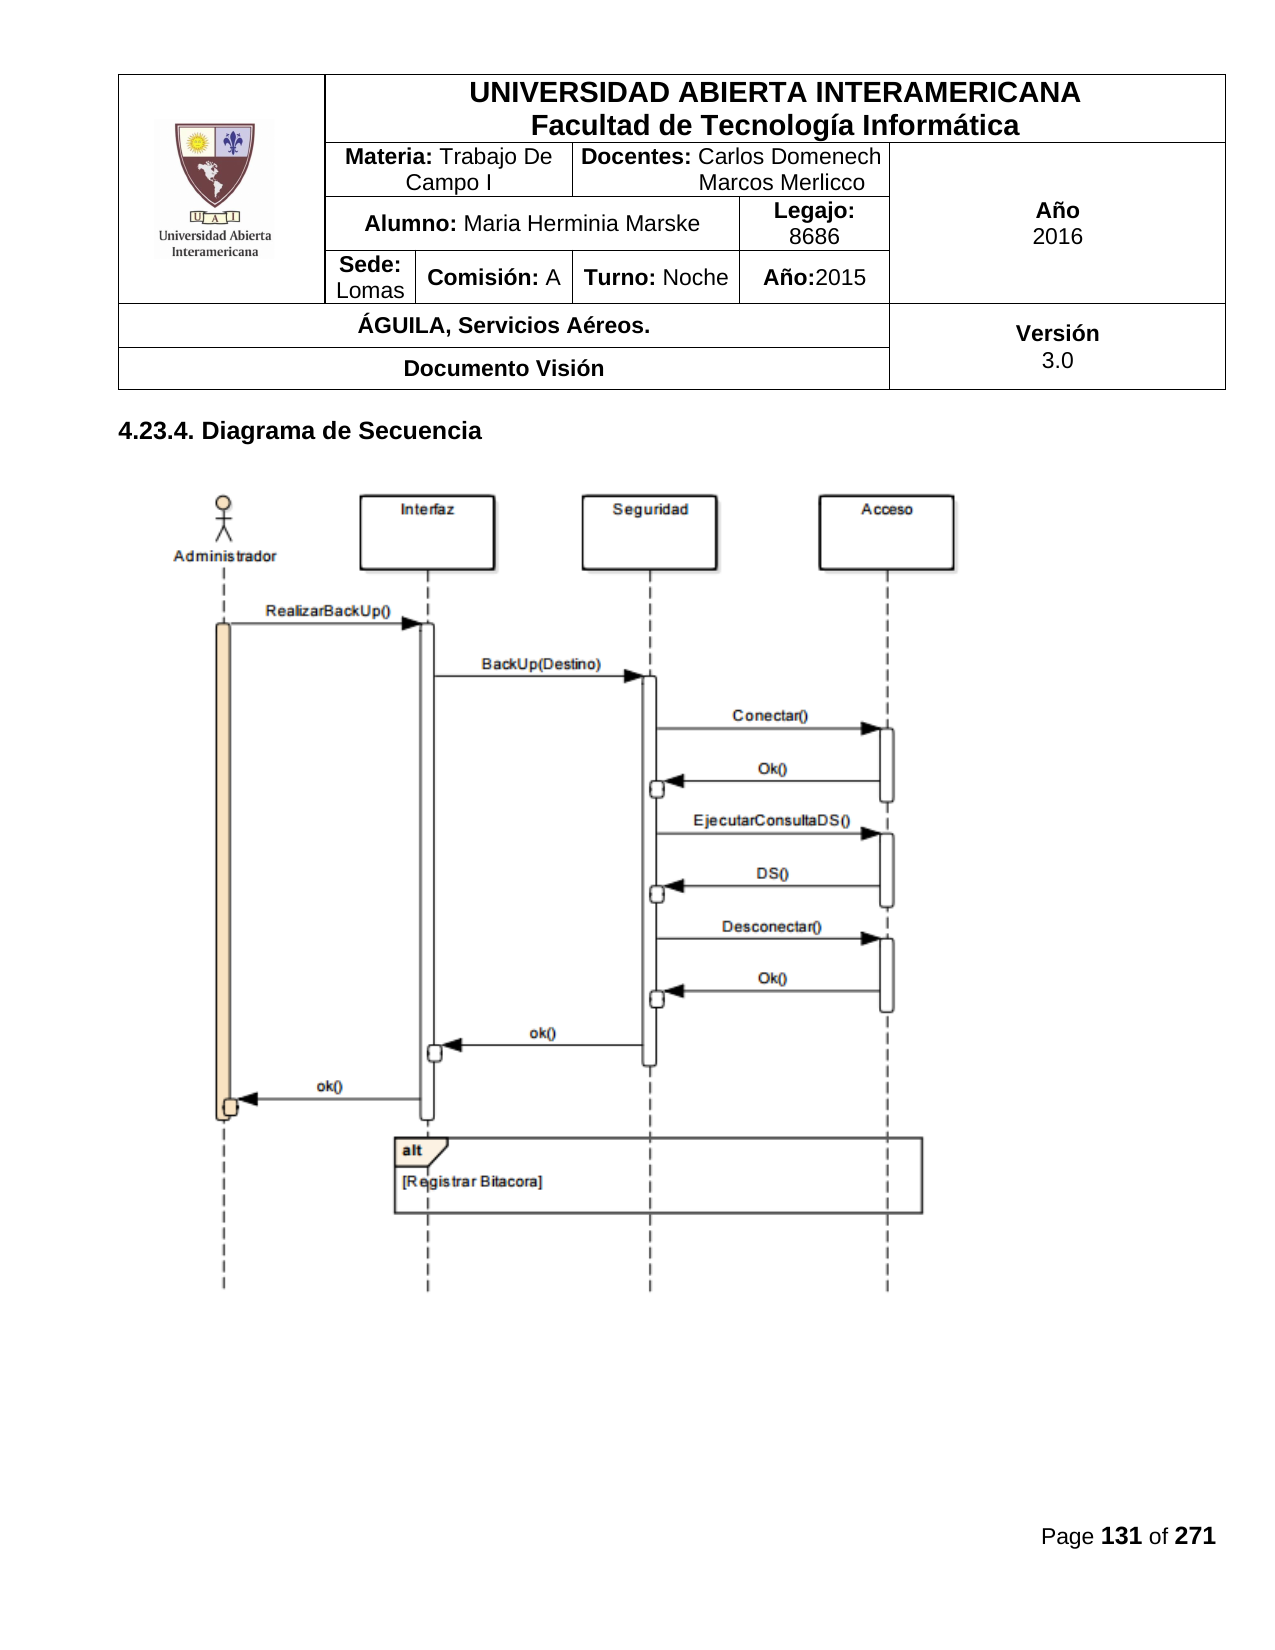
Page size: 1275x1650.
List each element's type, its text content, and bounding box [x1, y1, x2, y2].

subtitle 4.23.4. Diagrama de Secuencia [118, 416, 1216, 445]
picture [154, 119, 275, 259]
picture [147, 449, 986, 1326]
